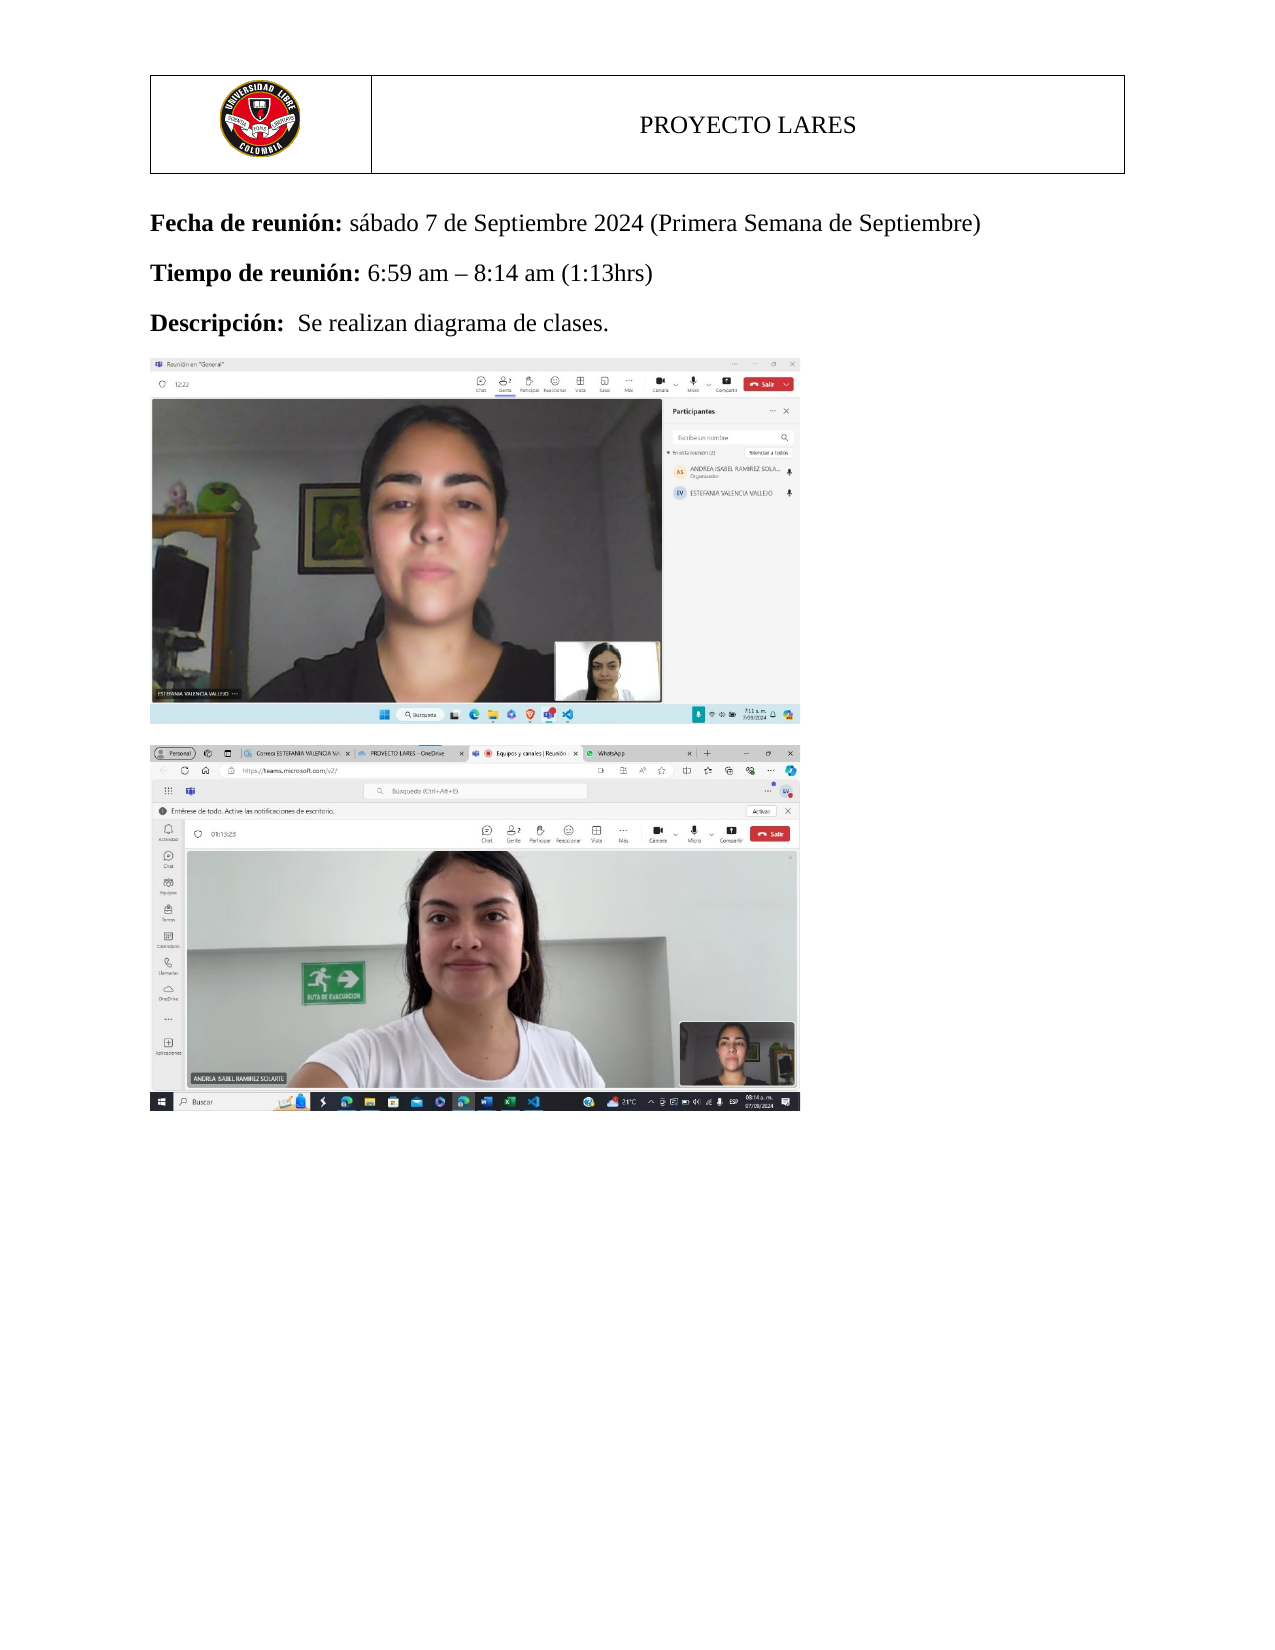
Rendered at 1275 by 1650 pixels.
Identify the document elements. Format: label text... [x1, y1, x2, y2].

picture [150, 745, 800, 1111]
text Descripción: Se realizan diagrama de clases. [150, 308, 1125, 337]
text Tiempo de reunión: 6:59 am – 8:14 am (1:13hrs) [150, 258, 1125, 287]
text Fecha de reunión: sábado 7 de Septiembre 2024 (Primera Semana de Septiembre) [150, 208, 1125, 237]
picture [150, 358, 800, 724]
picture [219, 80, 300, 157]
